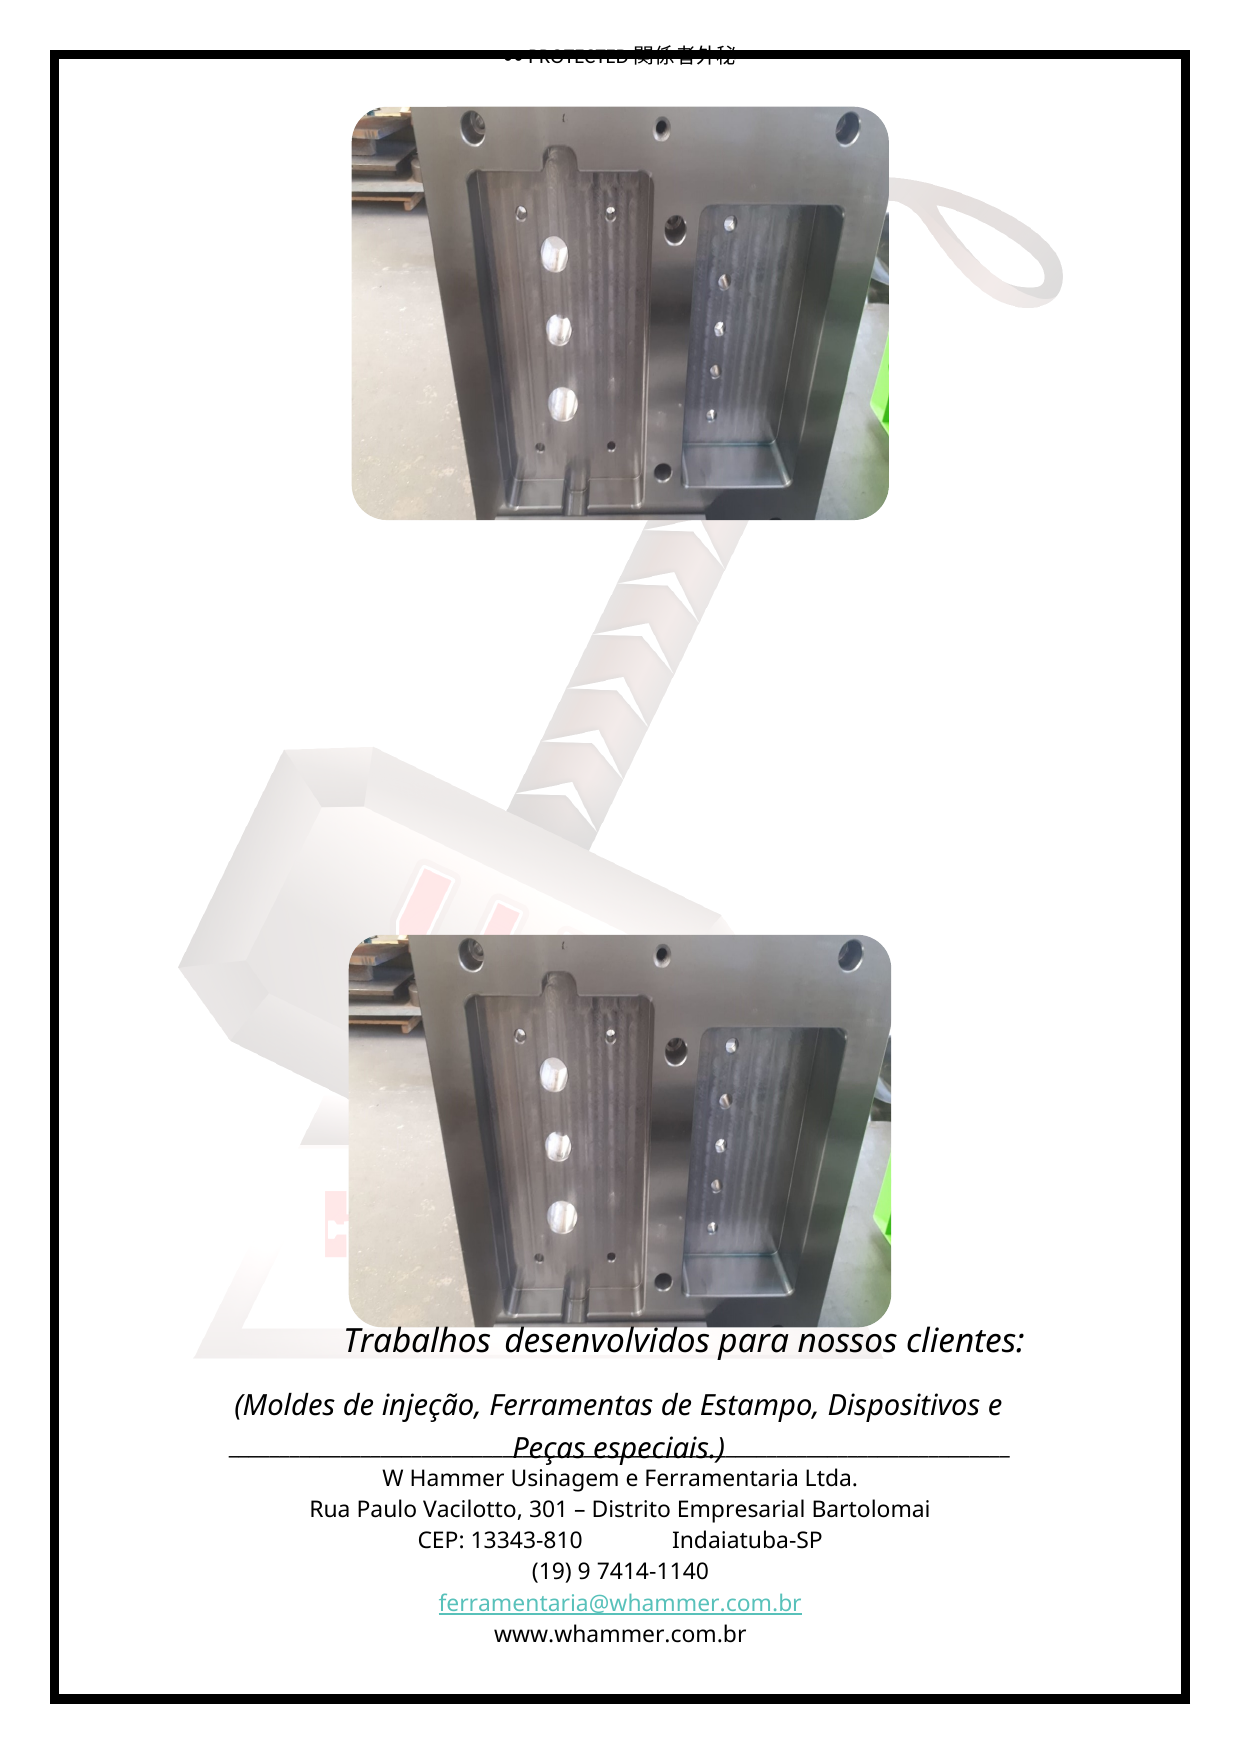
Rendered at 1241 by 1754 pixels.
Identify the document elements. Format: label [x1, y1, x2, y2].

picture [348, 934, 892, 1328]
picture [351, 106, 889, 521]
